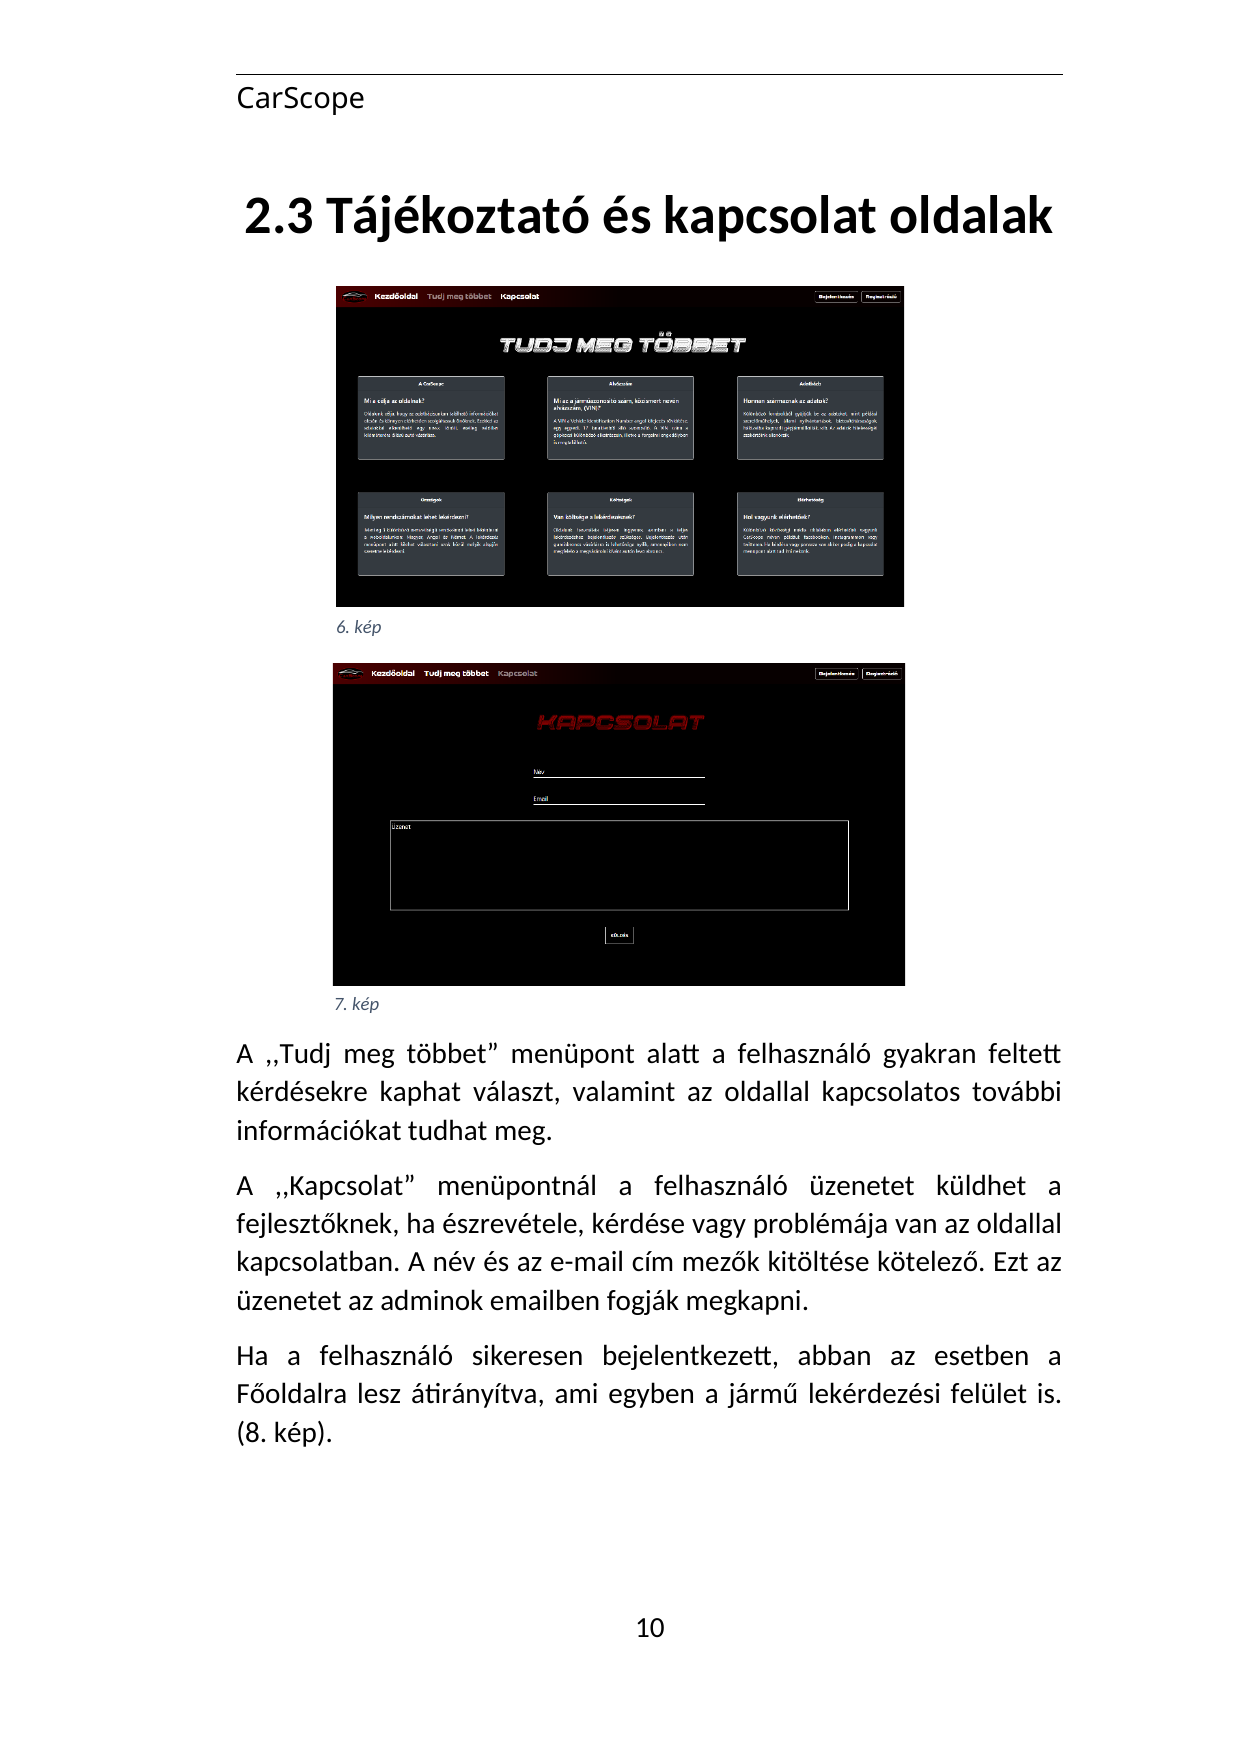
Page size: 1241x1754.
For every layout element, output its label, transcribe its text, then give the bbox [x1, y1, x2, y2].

picture [332, 663, 906, 986]
text Ha a felhasználó sikeresen bejelentkezett, abban az esetben a Főoldalra lesz átirányítva, ami egyben a jármű lekérdezési felület is. (8. kép). [236, 1337, 1063, 1449]
picture [336, 286, 905, 607]
text A ,,Kapcsolat” menüpontnál a felhasználó üzenetet küldhet a fejlesztőknek, ha észrevétele, kérdése vagy problémája van az oldallal kapcsolatban. A név és az e-mail cím mezők kitöltése kötelező. Ezt az üzenetet az adminok emailben fogják megkapni. [236, 1167, 1063, 1318]
subtitle 2.3 Tájékoztató és kapcsolat oldalak [236, 181, 1063, 247]
